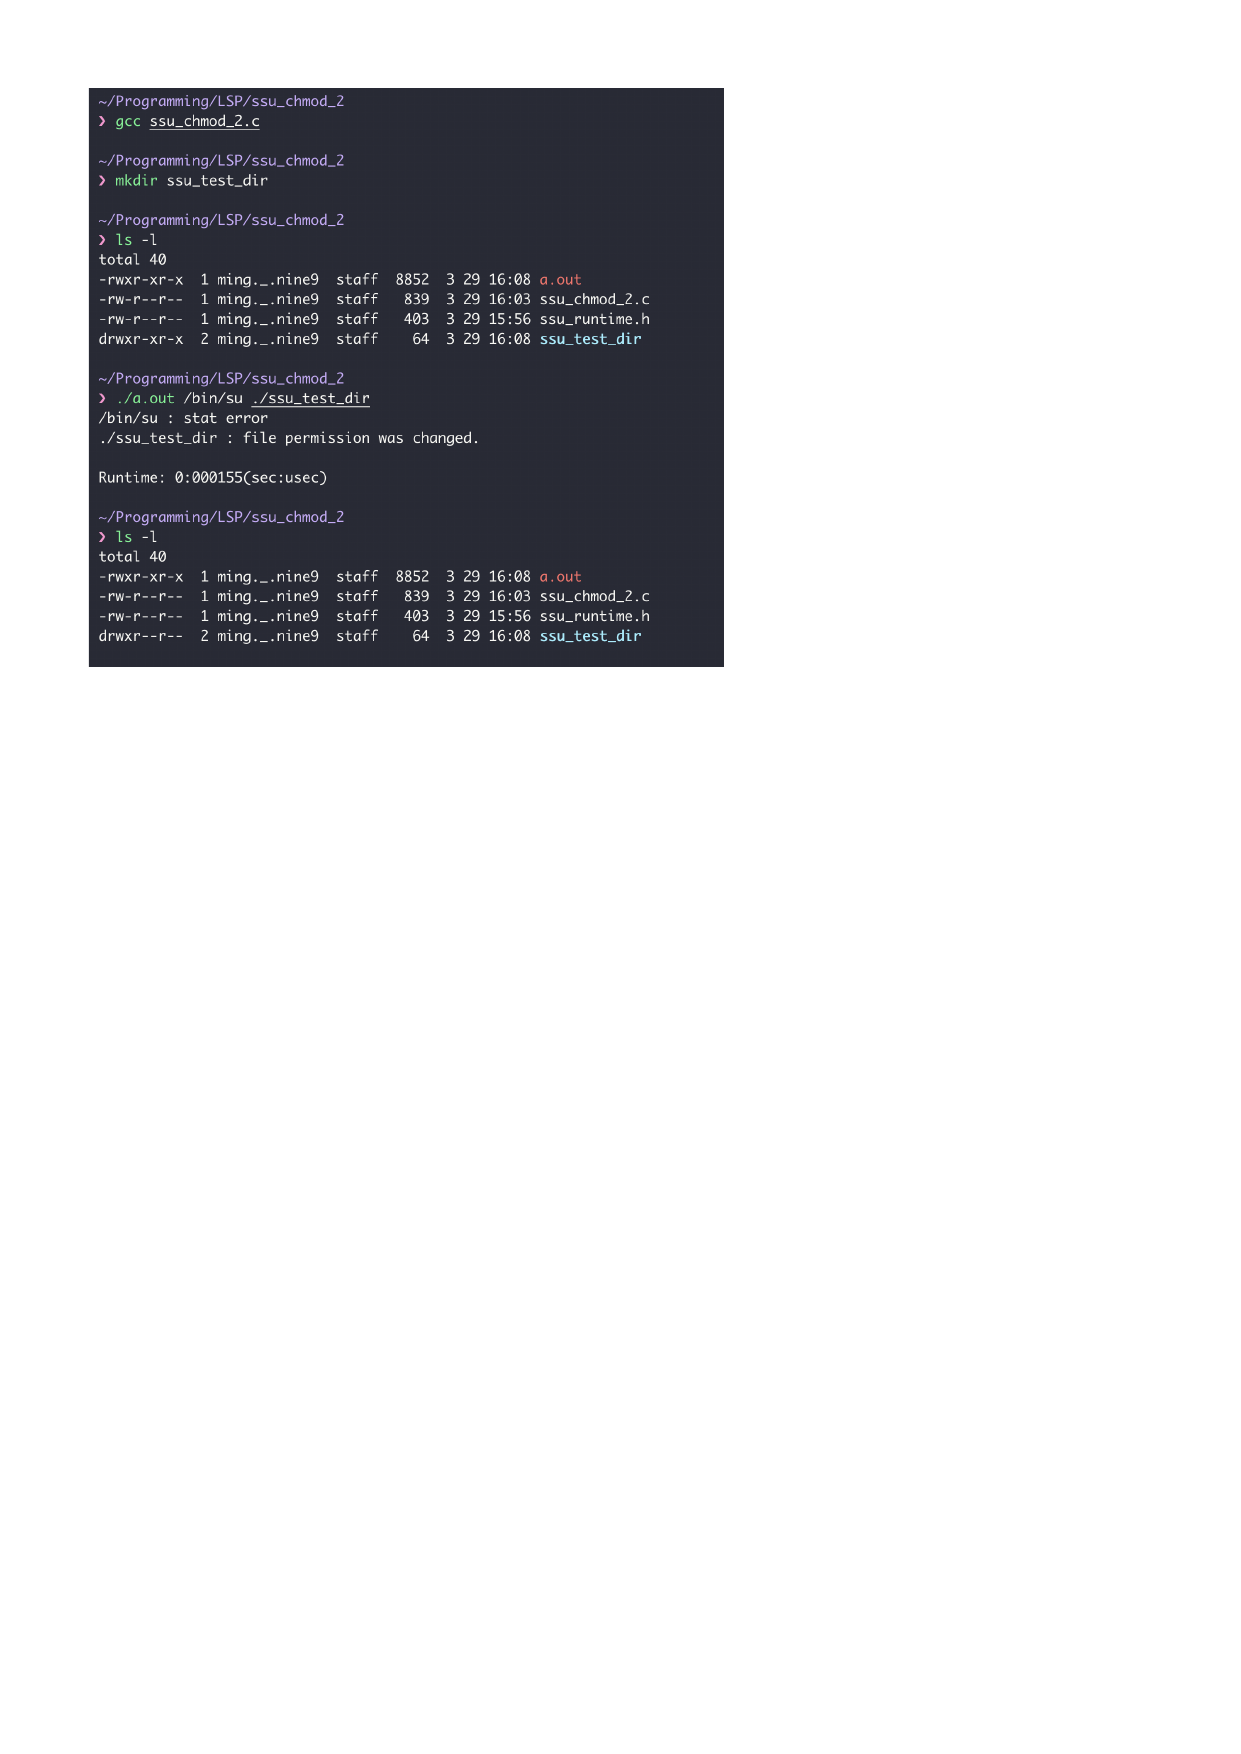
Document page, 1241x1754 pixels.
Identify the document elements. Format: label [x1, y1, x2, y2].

picture [88, 88, 724, 667]
